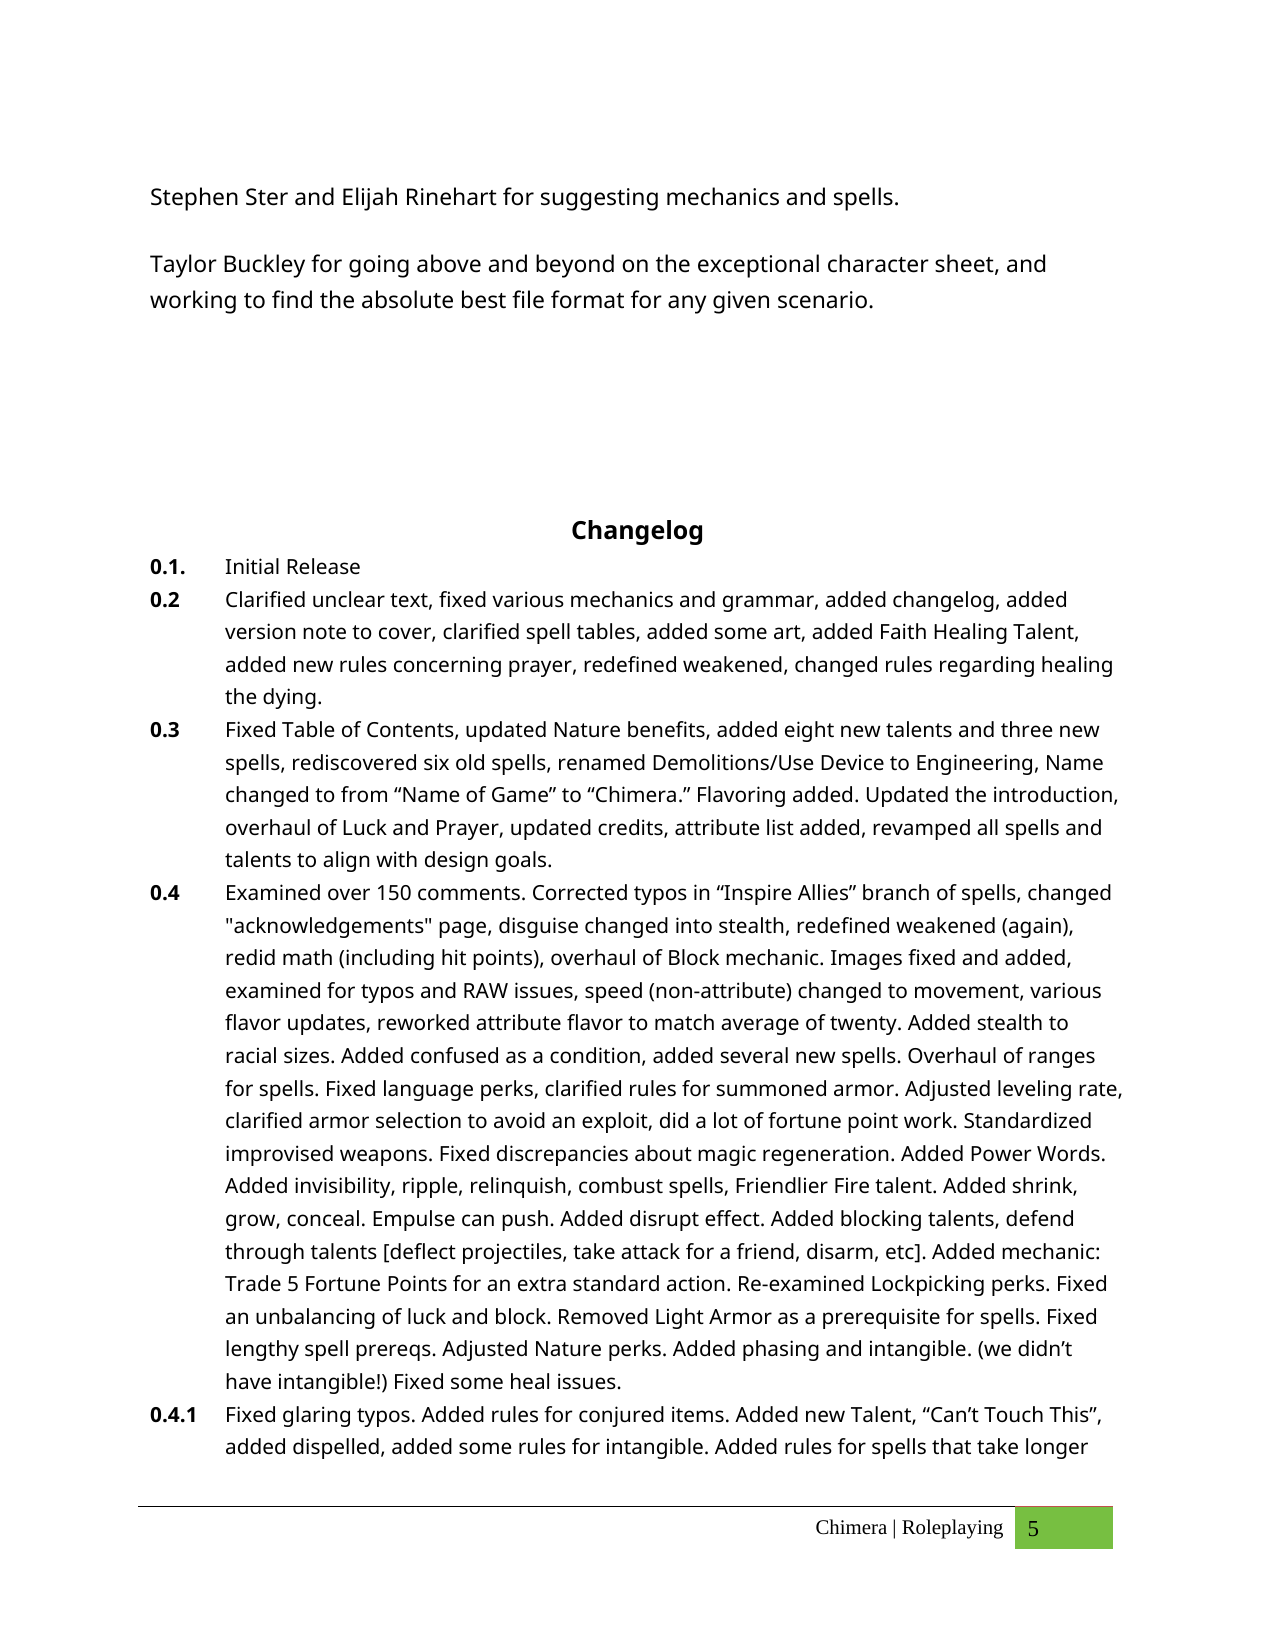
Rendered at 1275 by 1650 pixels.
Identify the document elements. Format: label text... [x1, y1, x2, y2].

text 0.3 Fixed Table of Contents, updated Nature benefits, added eight new talents and three new spells, rediscovered six old spells, renamed Demolitions/Use Device to Engineering, Name changed to from “Name of Game” to “Chimera.” Flavoring added. Updated the introduction, overhaul of Luck and Prayer, updated credits, attribute list added, revamped all spells and talents to align with design goals. [150, 715, 1125, 874]
text Stephen Ster and Elijah Rinehart for suggesting mechanics and spells. [150, 181, 1125, 212]
text Changelog [150, 513, 1125, 547]
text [150, 1400, 1125, 1461]
text 0.2 Clarified unclear text, fixed various mechanics and grammar, added changelog, added version note to cover, clarified spell tables, added some art, added Faith Healing Talent, added new rules concerning prayer, redefined weakened, changed rules regarding healing the dying. [150, 585, 1125, 711]
list Initial Release [150, 552, 1125, 581]
text 0.4 Examined over 150 comments. Corrected typos in “Inspire Allies” branch of spells, changed "acknowledgements" page, disguise changed into stealth, redefined weakened (again), redid math (including hit points), overhaul of Block mechanic. Images fixed and added, examined for typos and RAW issues, speed (non-attribute) changed to movement, various flavor updates, reworked attribute flavor to match average of twenty. Added stealth to racial sizes. Added confused as a condition, added several new spells. Overhaul of ranges for spells. Fixed language perks, clarified rules for summoned armor. Adjusted leveling rate, clarified armor selection to avoid an exploit, did a lot of fortune point work. Standardized improvised weapons. Fixed discrepancies about magic regeneration. Added Power Words. Added invisibility, ripple, relinquish, combust spells, Friendlier Fire talent. Added shrink, grow, conceal. Empulse can push. Added disrupt effect. Added blocking talents, defend through talents [deflect projectiles, take attack for a friend, disarm, etc]. Added mechanic: Trade 5 Fortune Points for an extra standard action. Re-examined Lockpicking perks. Fixed an unbalancing of luck and block. Removed Light Armor as a prerequisite for spells. Fixed lengthy spell prereqs. Adjusted Nature perks. Added phasing and intangible. (we didn’t have intangible!) Fixed some heal issues. [150, 878, 1125, 1396]
text Taylor Buckley for going above and beyond on the exceptional character sheet, and working to find the absolute best file format for any given scenario. [150, 248, 1125, 316]
